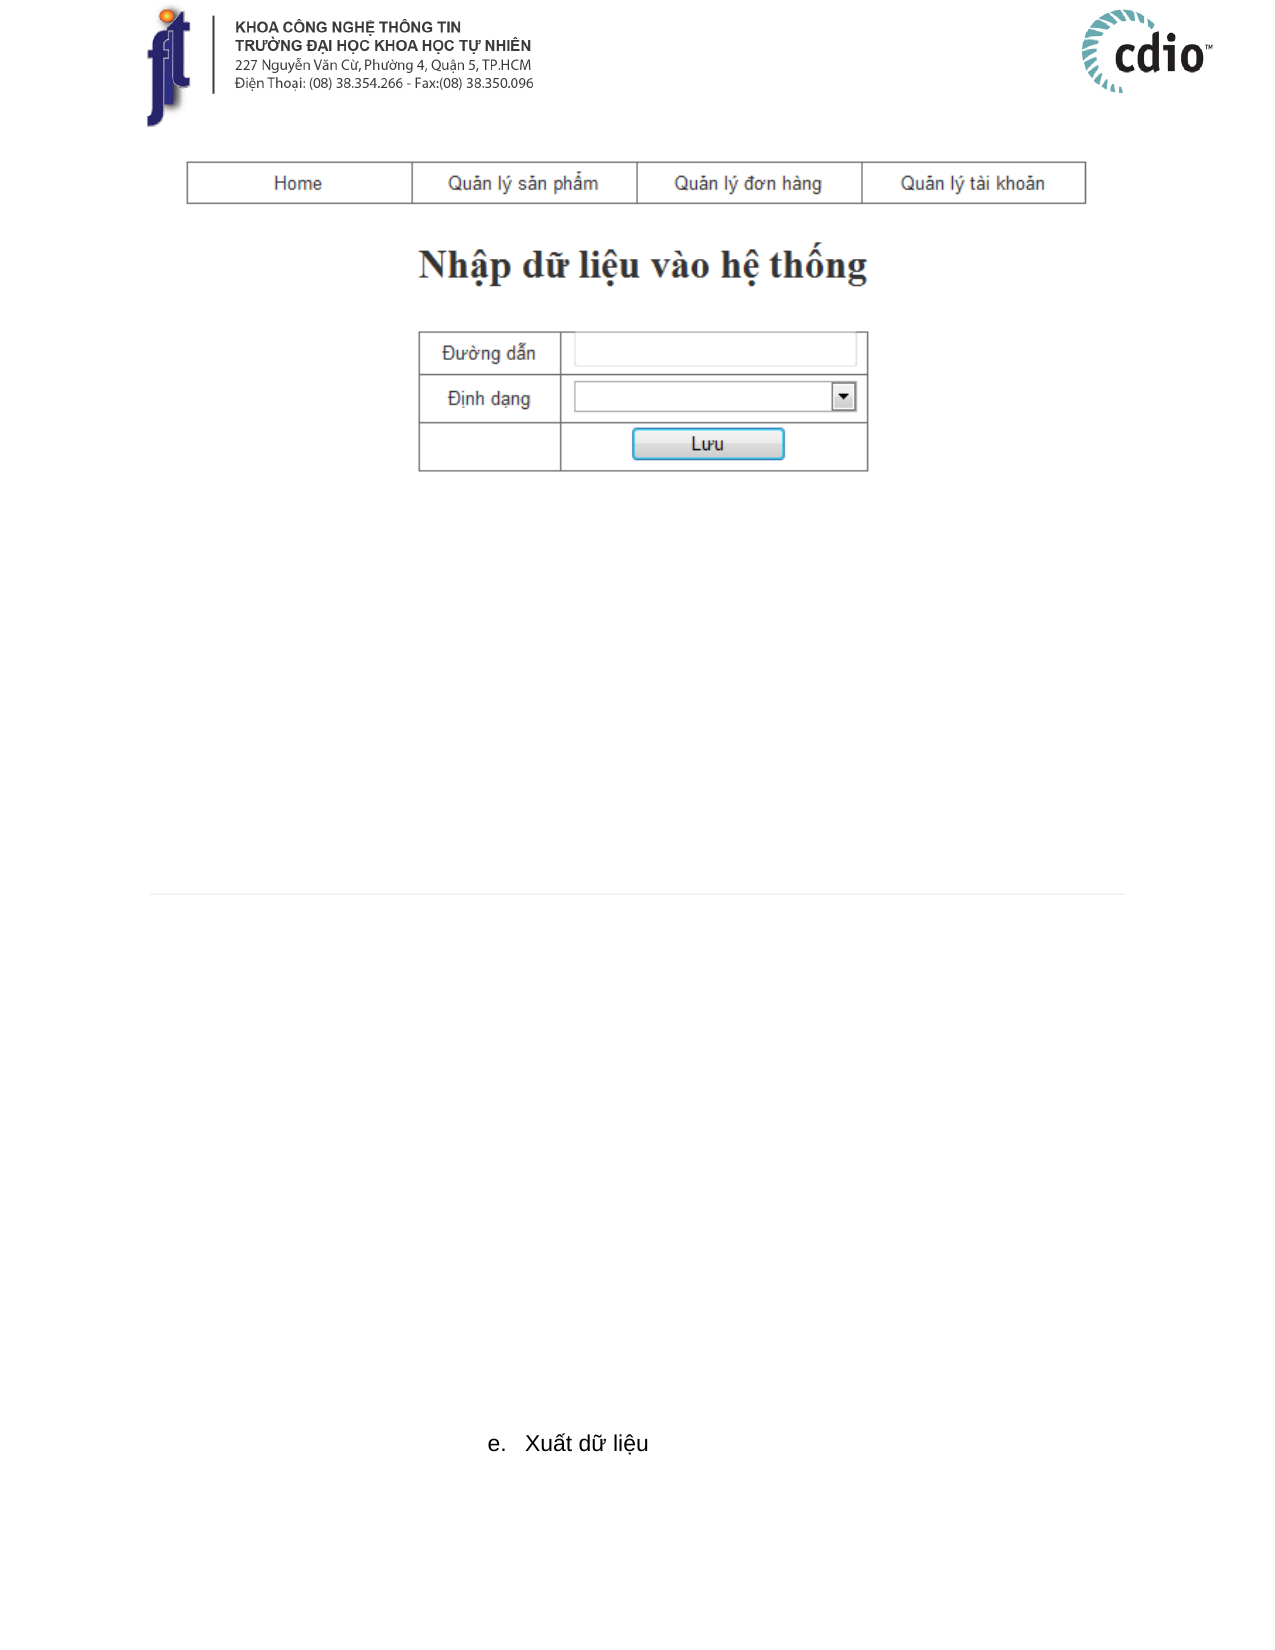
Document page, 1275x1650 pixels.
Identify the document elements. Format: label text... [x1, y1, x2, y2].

list Xuất dữ liệu [487, 1430, 1125, 1456]
picture [150, 150, 1125, 895]
picture [125, 0, 1224, 149]
